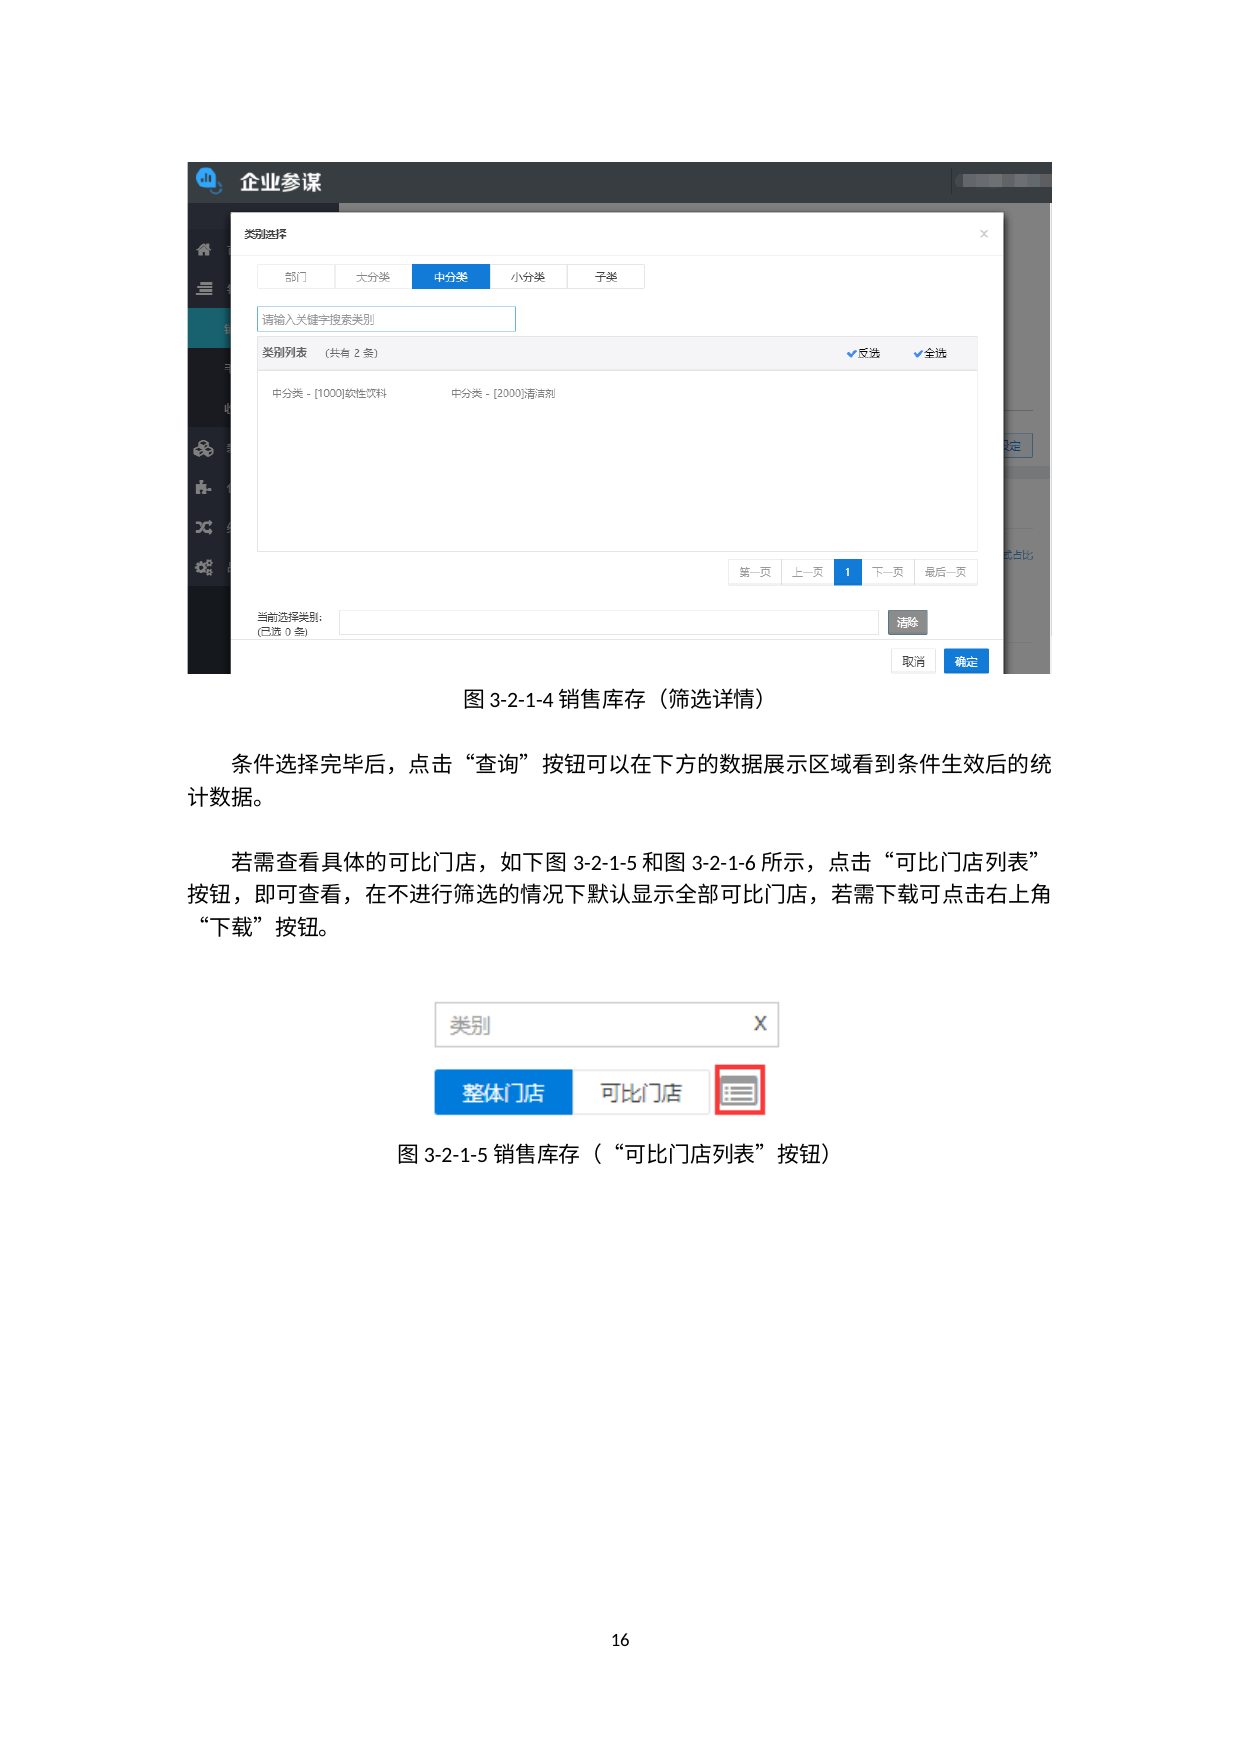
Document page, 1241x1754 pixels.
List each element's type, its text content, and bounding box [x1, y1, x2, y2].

text 条件选择完毕后，点击“查询”按钮可以在下方的数据展示区域看到条件生效后的统计数据。 [187, 747, 1053, 812]
text 图3-2-1-5 销售库存（“可比门店列表”按钮） [187, 1137, 1053, 1169]
text 若需查看具体的可比门店，如下图3-2-1-5和图3-2-1-6所示，点击“可比门店列表”按钮，即可查看，在不进行筛选的情况下默认显示全部可比门店，若需下载可点击右上角“下载”按钮。 [187, 844, 1053, 942]
picture [413, 974, 828, 1134]
text 图3-2-1-4 销售库存（筛选详情） [187, 682, 1053, 714]
picture [187, 162, 1052, 674]
